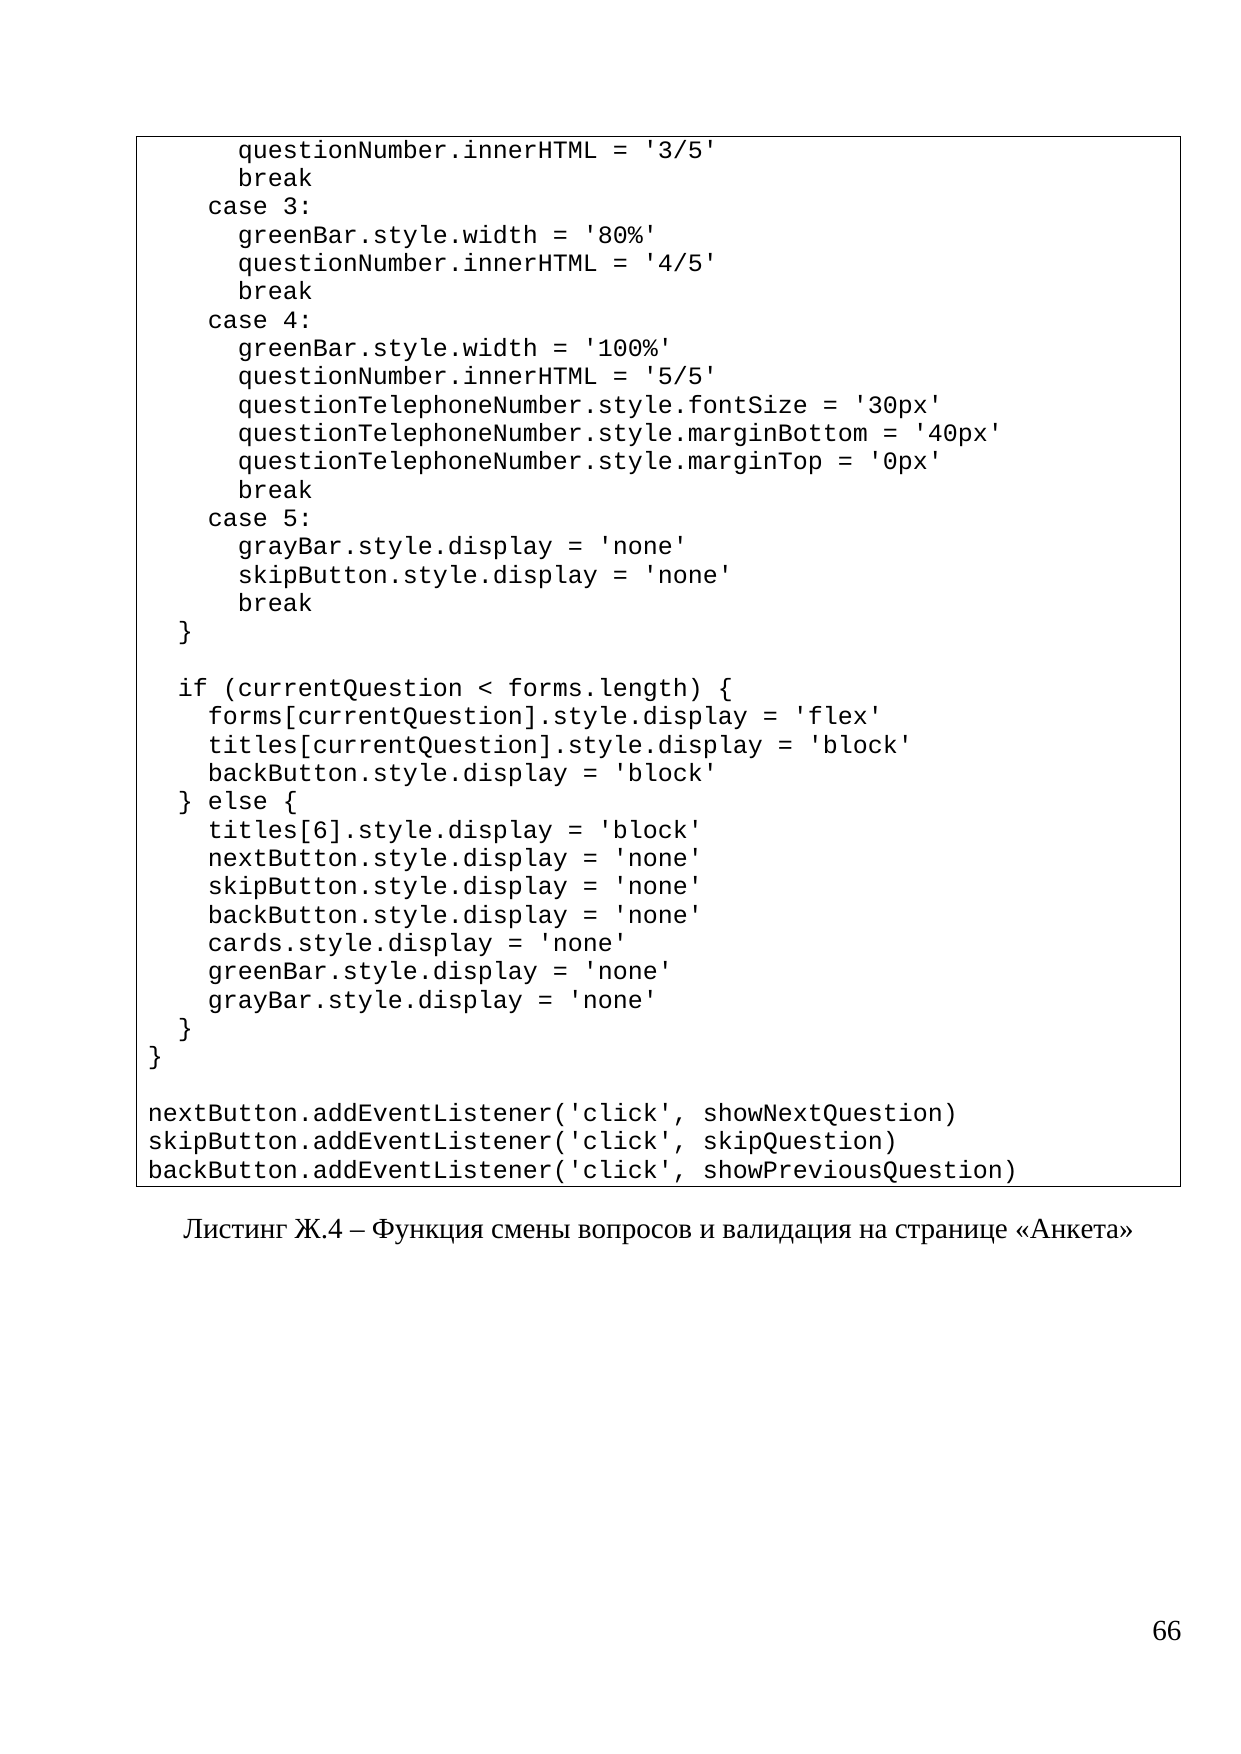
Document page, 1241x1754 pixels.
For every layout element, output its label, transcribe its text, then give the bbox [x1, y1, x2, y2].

text Листинг Ж.4 – Функция смены вопросов и валидация на странице «Анкета» [136, 1212, 1181, 1245]
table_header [137, 137, 1180, 1186]
